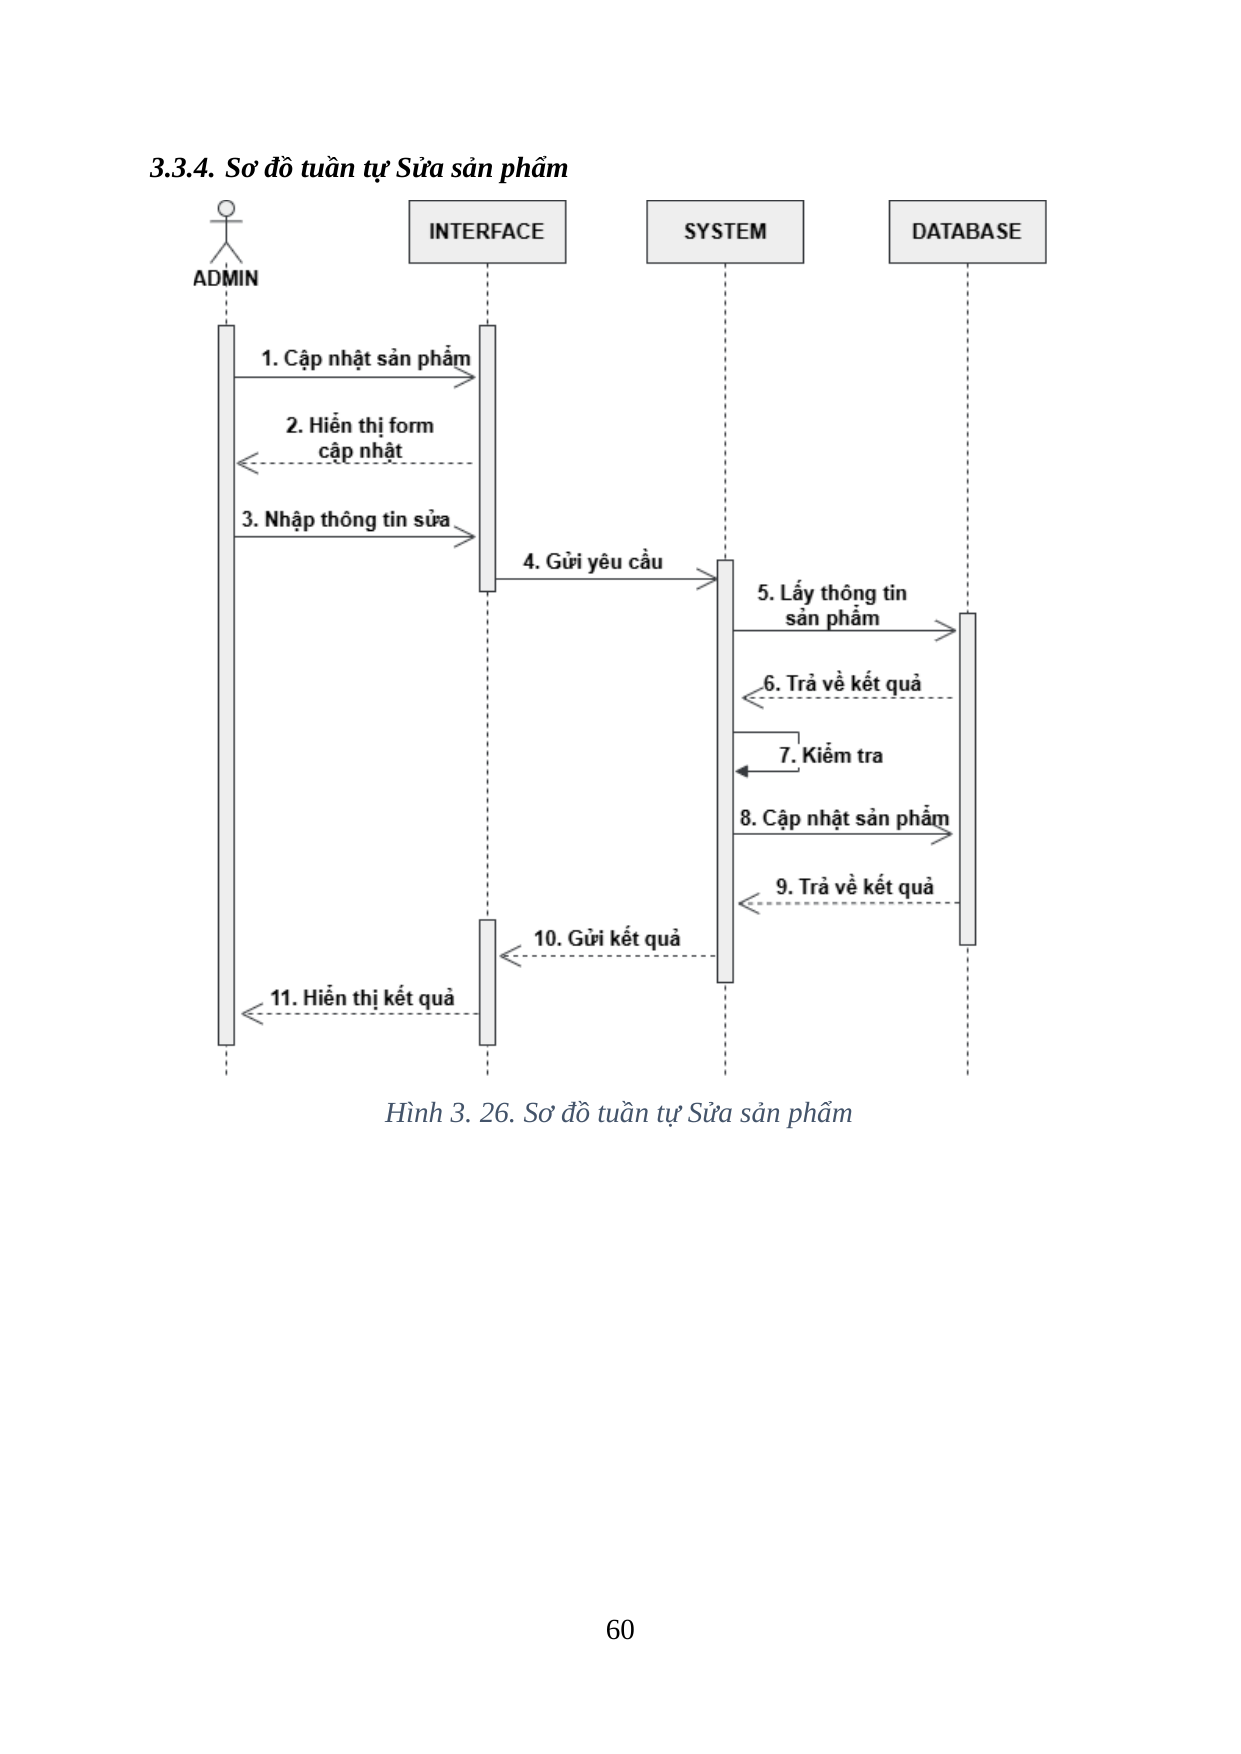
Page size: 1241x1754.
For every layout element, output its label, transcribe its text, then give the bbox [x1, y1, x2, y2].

list Sơ đồ tuần tự Sửa sản phẩm [150, 150, 1090, 183]
text Hình 3. 26. Sơ đồ tuần tự Sửa sản phẩm [150, 1095, 1090, 1129]
picture [193, 200, 1047, 1079]
